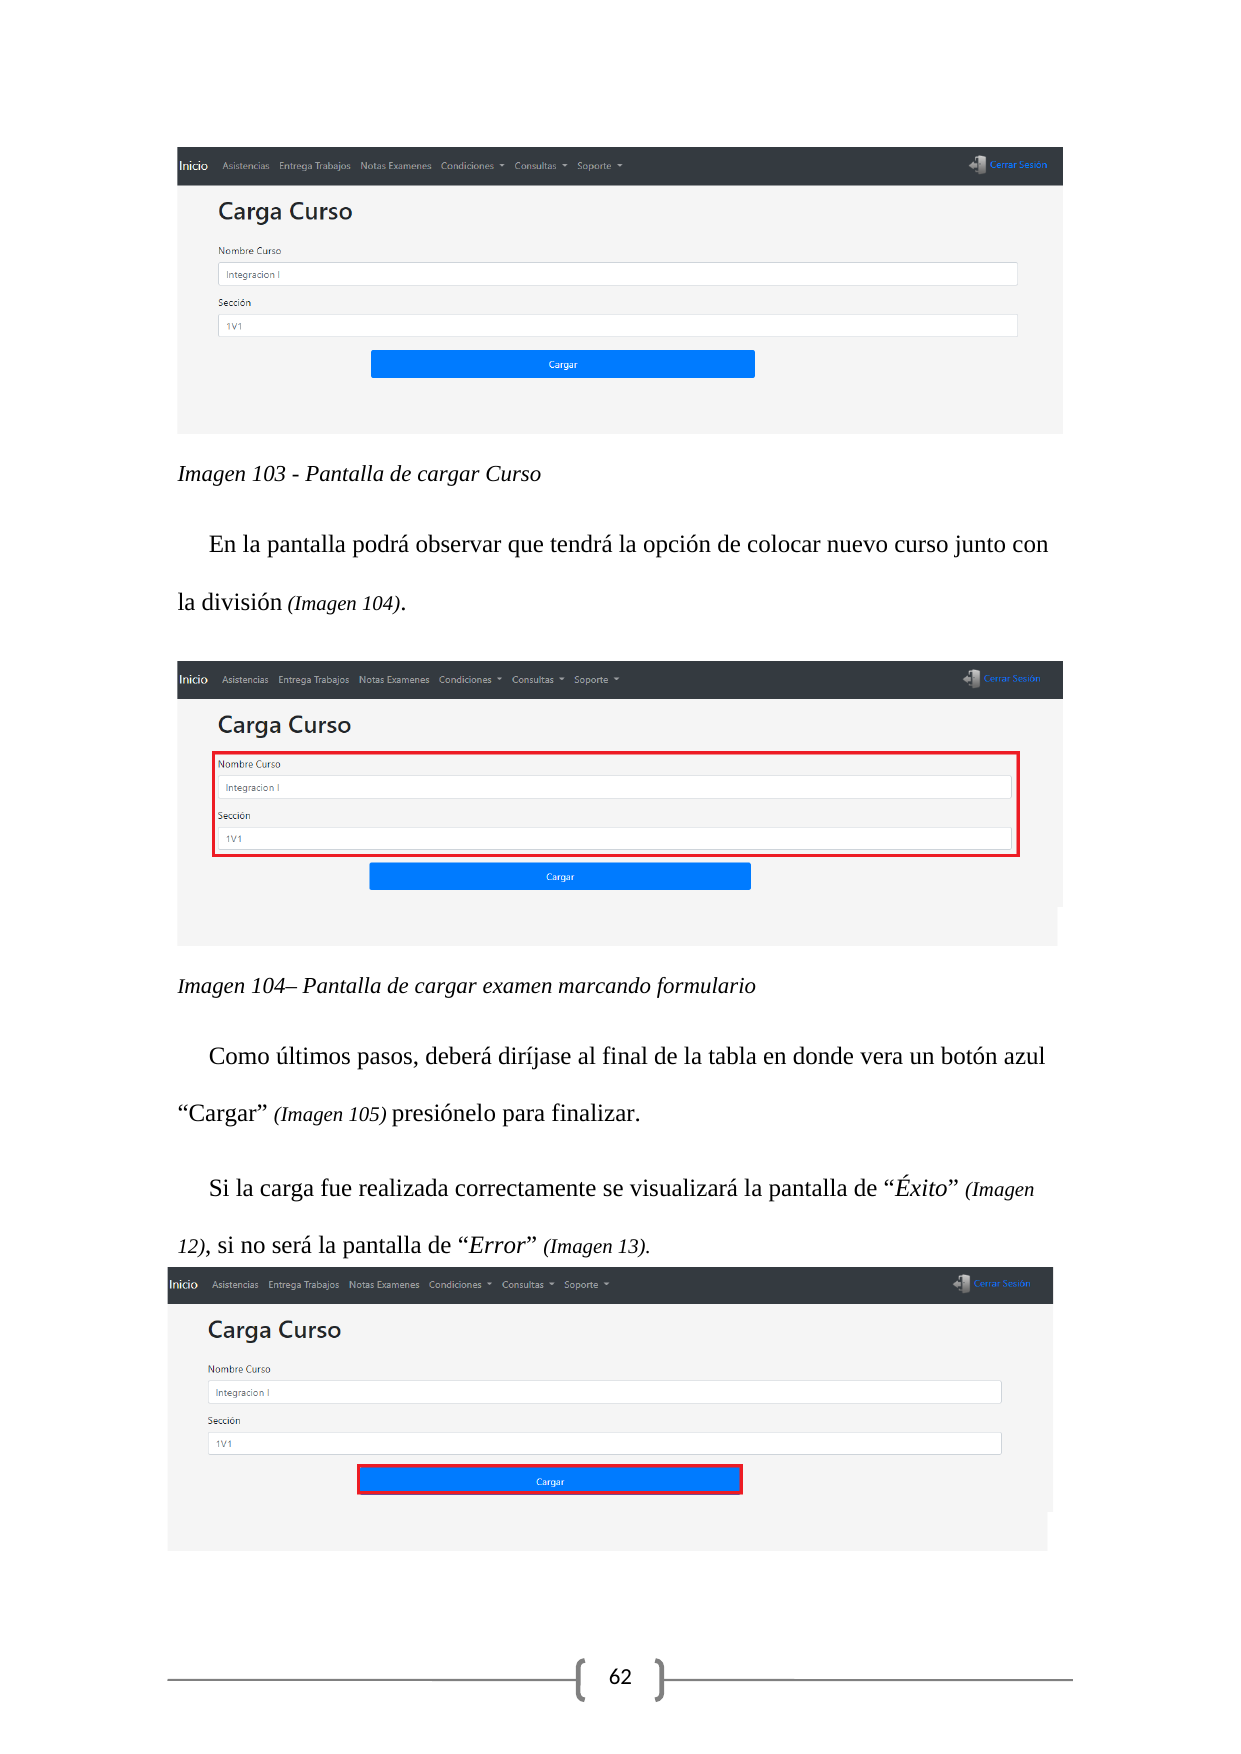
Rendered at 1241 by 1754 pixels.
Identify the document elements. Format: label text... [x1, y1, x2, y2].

picture [177, 147, 1063, 434]
picture [177, 661, 1063, 946]
text En la pantalla podrá observar que tendrá la opción de colocar nuevo curso junto con la división (Imagen 104). [177, 529, 1063, 616]
text Imagen 104– Pantalla de cargar examen marcando formulario [177, 946, 1063, 998]
text Si la carga fue realizada correctamente se visualizará la pantalla de “Éxito” (Imagen 12), si no será la pantalla de “Error” (Imagen 13). [177, 1173, 1063, 1259]
text Como últimos pasos, deberá diríjase al final de la tabla en donde vera un botón azul “Cargar” (Imagen 105) presiónelo para finalizar. [177, 1041, 1063, 1127]
text Imagen 103 - Pantalla de cargar Curso [177, 434, 1063, 487]
picture [167, 1267, 1054, 1551]
